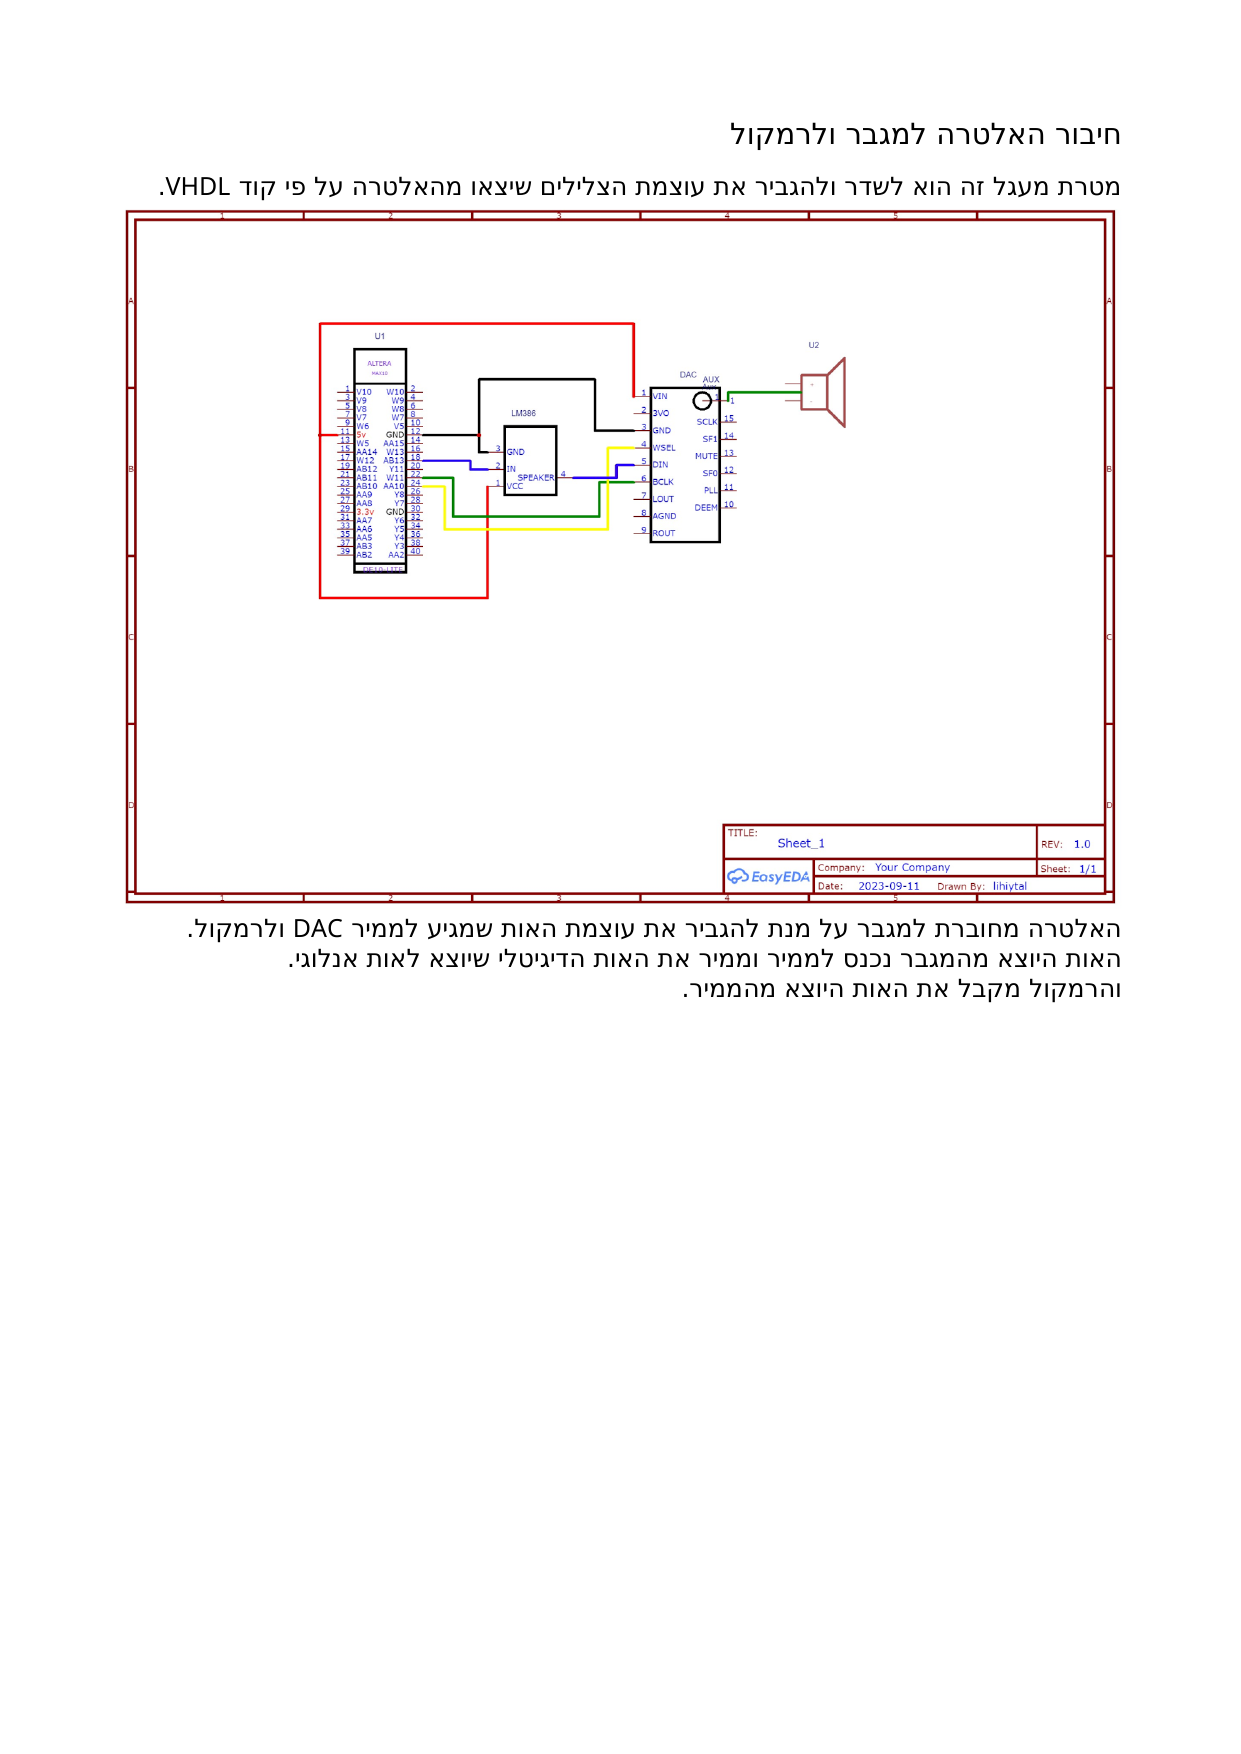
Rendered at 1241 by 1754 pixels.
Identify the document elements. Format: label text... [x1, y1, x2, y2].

text והרמקול מקבל את האות היוצא מהממיר. [118, 974, 1122, 1003]
picture [118, 202, 1122, 911]
text האלטרה מחוברת למגבר על מנת להגביר את עוצמת האות שמגיע לממיר DAC ולרמקול. [118, 911, 1122, 944]
text מטרת מעגל זה הוא לשדר ולהגביר את עוצמת הצלילים שיצאו מהאלטרה על פי קוד VHDL. [118, 168, 1122, 202]
text האות היוצא מהמגבר נכנס לממיר וממיר את האות הדיגיטלי שיוצא לאות אנלוגי. [118, 944, 1122, 974]
subtitle חיבור האלטרה למגבר ולרמקול [118, 117, 1122, 151]
